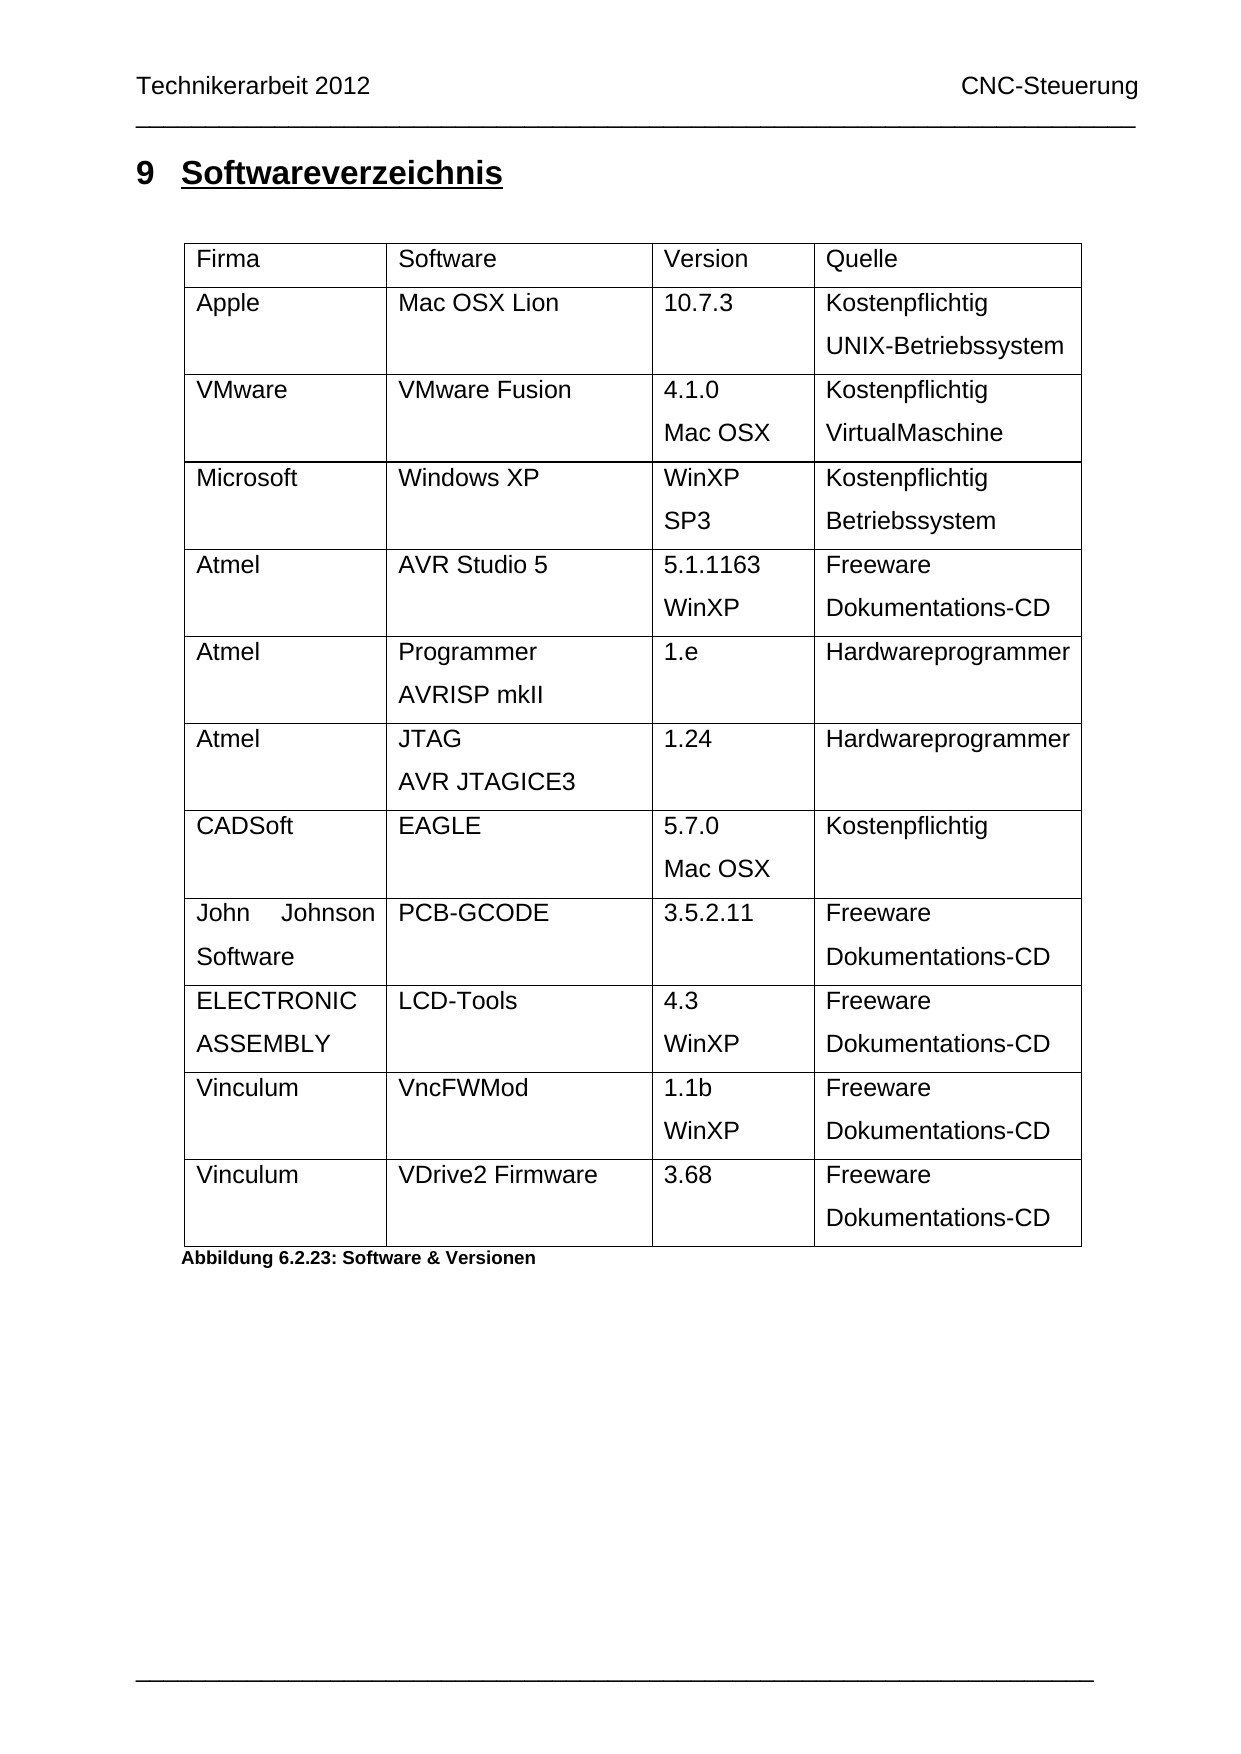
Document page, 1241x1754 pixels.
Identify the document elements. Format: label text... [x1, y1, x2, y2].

table_cell VncFWMod [387, 1073, 652, 1159]
table_cell 4.1.0 Mac OSX [653, 375, 814, 461]
table_header Software [387, 244, 652, 287]
table_cell Vinculum [185, 1160, 386, 1246]
table_cell ELECTRONIC ASSEMBLY [185, 986, 386, 1072]
subtitle Softwareverzeichnis [136, 153, 1140, 192]
table_cell Atmel [185, 724, 386, 810]
table_cell Kostenpflichtig UNIX-Betriebssystem [815, 288, 1081, 374]
table_cell Kostenpflichtig VirtualMaschine [815, 375, 1081, 461]
table_cell EAGLE [387, 811, 652, 897]
table_cell Freeware Dokumentations-CD [815, 1160, 1081, 1246]
table_cell 5.1.1163 WinXP [653, 550, 814, 636]
table_header Firma [185, 244, 386, 287]
table_cell Microsoft [185, 463, 386, 549]
table_cell Windows XP [387, 463, 652, 549]
table_cell Freeware Dokumentations-CD [815, 986, 1081, 1072]
table_cell Freeware Dokumentations-CD [815, 550, 1081, 636]
table_cell Hardwareprogrammer [815, 724, 1081, 810]
table_cell 3.5.2.11 [653, 899, 814, 984]
table_header Version [653, 244, 814, 287]
table_cell Freeware Dokumentations-CD [815, 899, 1081, 984]
table_cell 3.68 [653, 1160, 814, 1246]
table_cell Vinculum [185, 1073, 386, 1159]
table_cell LCD-Tools [387, 986, 652, 1072]
table_cell Kostenpflichtig [815, 811, 1081, 897]
table_cell Atmel [185, 637, 386, 723]
table_cell PCB-GCODE [387, 899, 652, 984]
table_cell Mac OSX Lion [387, 288, 652, 374]
table_cell Programmer AVRISP mkII [387, 637, 652, 723]
table_cell 1.1b WinXP [653, 1073, 814, 1159]
table_cell John Johnson Software [185, 899, 386, 984]
table_header Quelle [815, 244, 1081, 287]
table_cell 1.24 [653, 724, 814, 810]
table_cell VMware Fusion [387, 375, 652, 461]
table_cell Atmel [185, 550, 386, 636]
table_cell CADSoft [185, 811, 386, 897]
table_cell Apple [185, 288, 386, 374]
table_cell VDrive2 Firmware [387, 1160, 652, 1246]
table_cell 5.7.0 Mac OSX [653, 811, 814, 897]
table_cell Freeware Dokumentations-CD [815, 1073, 1081, 1159]
table_cell 1.e [653, 637, 814, 723]
table_cell Hardwareprogrammer [815, 637, 1081, 723]
table_cell JTAG AVR JTAGICE3 [387, 724, 652, 810]
table_cell AVR Studio 5 [387, 550, 652, 636]
table_cell Kostenpflichtig Betriebssystem [815, 463, 1081, 549]
table_cell VMware [185, 375, 386, 461]
table_cell 4.3 WinXP [653, 986, 814, 1072]
table_cell WinXP SP3 [653, 463, 814, 549]
table_cell 10.7.3 [653, 288, 814, 374]
